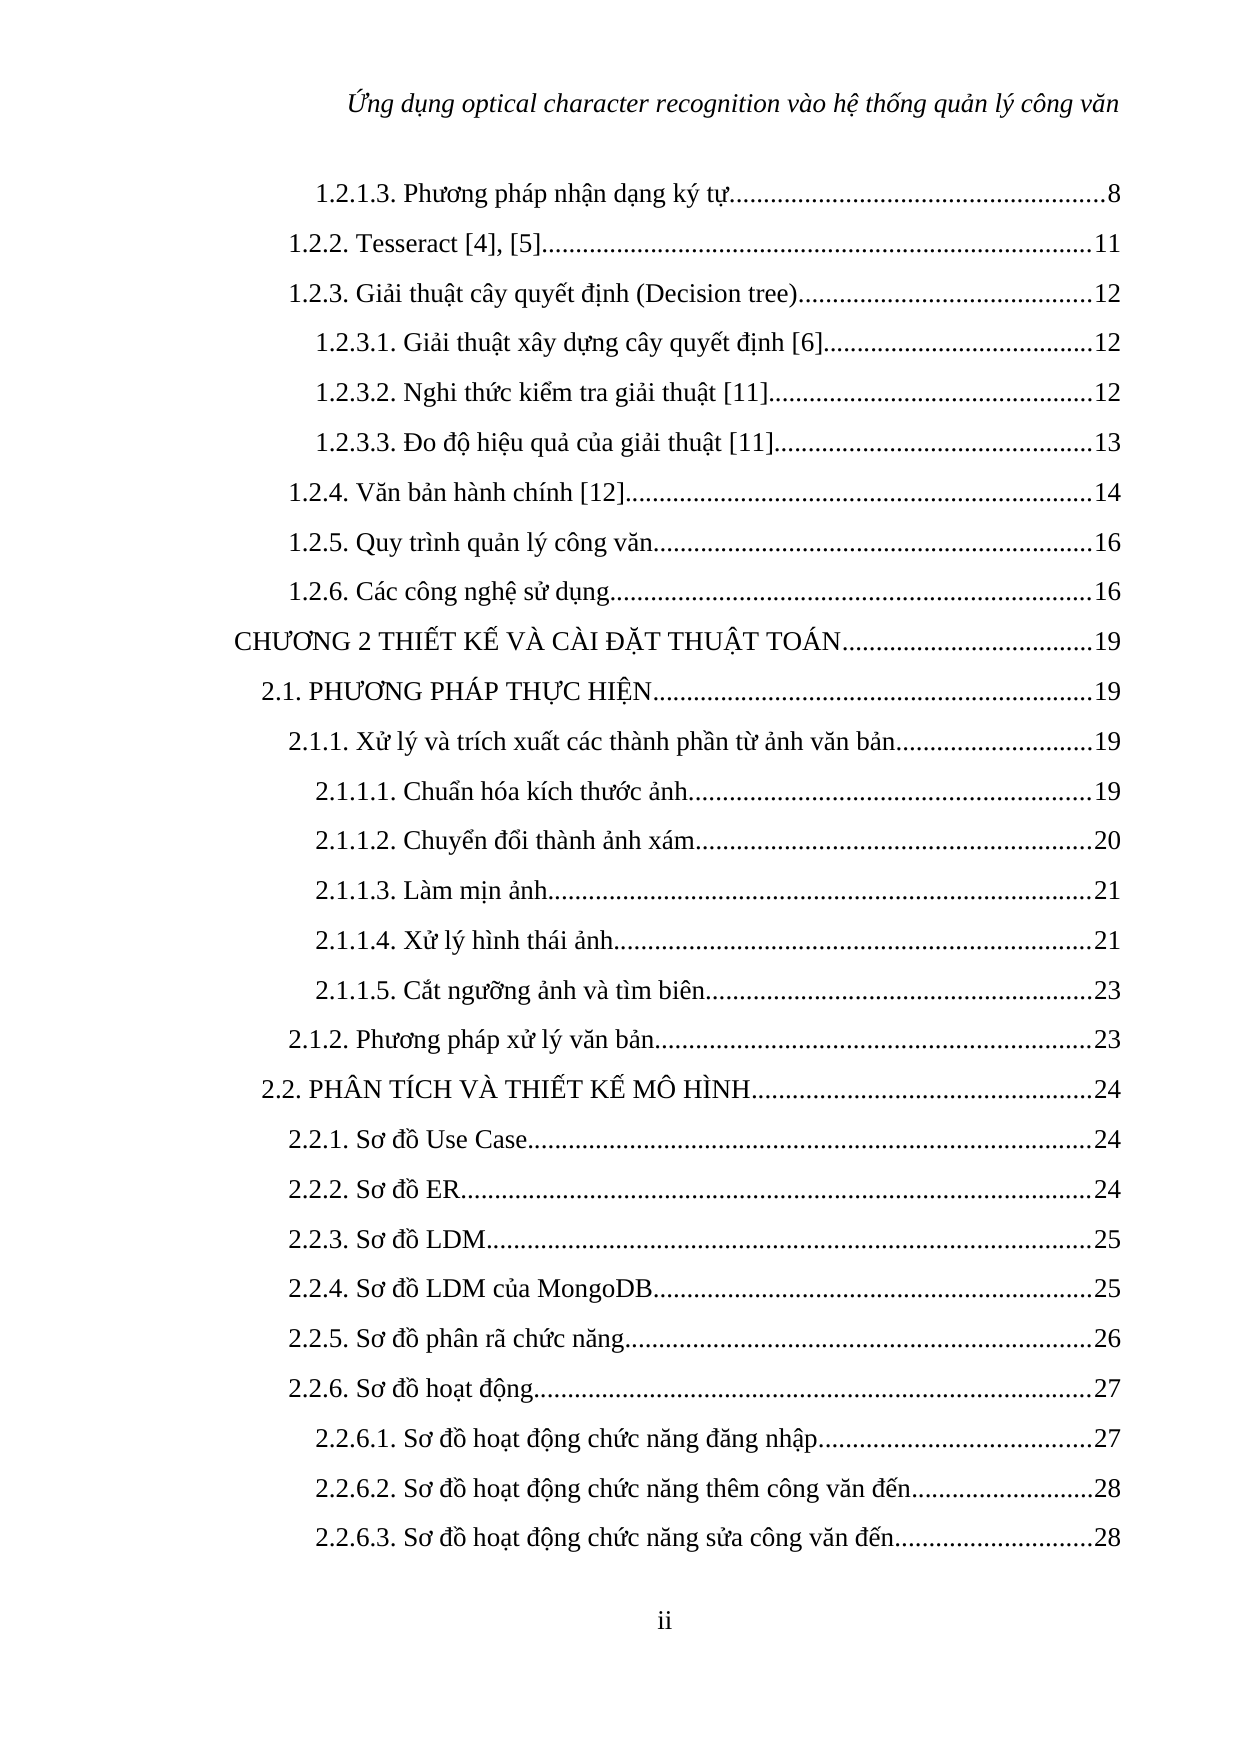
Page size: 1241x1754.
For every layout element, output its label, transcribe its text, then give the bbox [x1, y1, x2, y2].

text 1.2.5. Quy trình quản lý công văn 16 [288, 526, 1122, 557]
text 2.2. PHÂN TÍCH VÀ THIẾT KẾ MÔ HÌNH 24 [261, 1073, 1122, 1104]
text 2.2.5. Sơ đồ phân rã chức năng 26 [288, 1322, 1122, 1353]
text 2.2.2. Sơ đồ ER 24 [288, 1173, 1122, 1204]
text 2.1. PHƯƠNG PHÁP THỰC HIỆN 19 [261, 675, 1122, 706]
text 1.2.1.3. Phương pháp nhận dạng ký tự 8 [315, 177, 1122, 208]
text 2.2.6.3. Sơ đồ hoạt động chức năng sửa công văn đến 28 [315, 1522, 1122, 1553]
text 2.2.6. Sơ đồ hoạt động 27 [288, 1372, 1122, 1403]
text 1.2.3. Giải thuật cây quyết định (Decision tree) 12 [288, 277, 1122, 308]
text CHƯƠNG 2 THIẾT KẾ VÀ CÀI ĐẶT THUẬT TOÁN 19 [234, 625, 1122, 656]
text 2.2.3. Sơ đồ LDM 25 [288, 1223, 1122, 1254]
text 2.2.4. Sơ đồ LDM của MongoDB 25 [288, 1273, 1122, 1304]
text 2.2.6.2. Sơ đồ hoạt động chức năng thêm công văn đến 28 [315, 1472, 1122, 1503]
text 2.2.6.1. Sơ đồ hoạt động chức năng đăng nhập 27 [315, 1422, 1122, 1453]
text 1.2.6. Các công nghệ sử dụng 16 [288, 576, 1122, 607]
text 2.1.1.4. Xử lý hình thái ảnh 21 [315, 924, 1122, 955]
text 2.1.1. Xử lý và trích xuất các thành phần từ ảnh văn bản 19 [288, 725, 1122, 756]
text 2.1.1.5. Cắt ngưỡng ảnh và tìm biên 23 [315, 974, 1122, 1005]
text 2.1.1.3. Làm mịn ảnh 21 [315, 874, 1122, 905]
text 1.2.3.1. Giải thuật xây dựng cây quyết định [6] 12 [315, 327, 1122, 358]
text 1.2.3.2. Nghi thức kiểm tra giải thuật [11] 12 [315, 376, 1122, 407]
text 2.1.1.2. Chuyển đổi thành ảnh xám 20 [315, 824, 1122, 856]
text 1.2.2. Tesseract [4], [5] 11 [288, 227, 1122, 258]
text 1.2.3.3. Đo độ hiệu quả của giải thuật [11] 13 [315, 426, 1122, 457]
text 2.2.1. Sơ đồ Use Case 24 [288, 1123, 1122, 1154]
text 2.1.2. Phương pháp xử lý văn bản 23 [288, 1024, 1122, 1055]
text 2.1.1.1. Chuẩn hóa kích thước ảnh 19 [315, 775, 1122, 806]
text 1.2.4. Văn bản hành chính [12] 14 [288, 476, 1122, 507]
